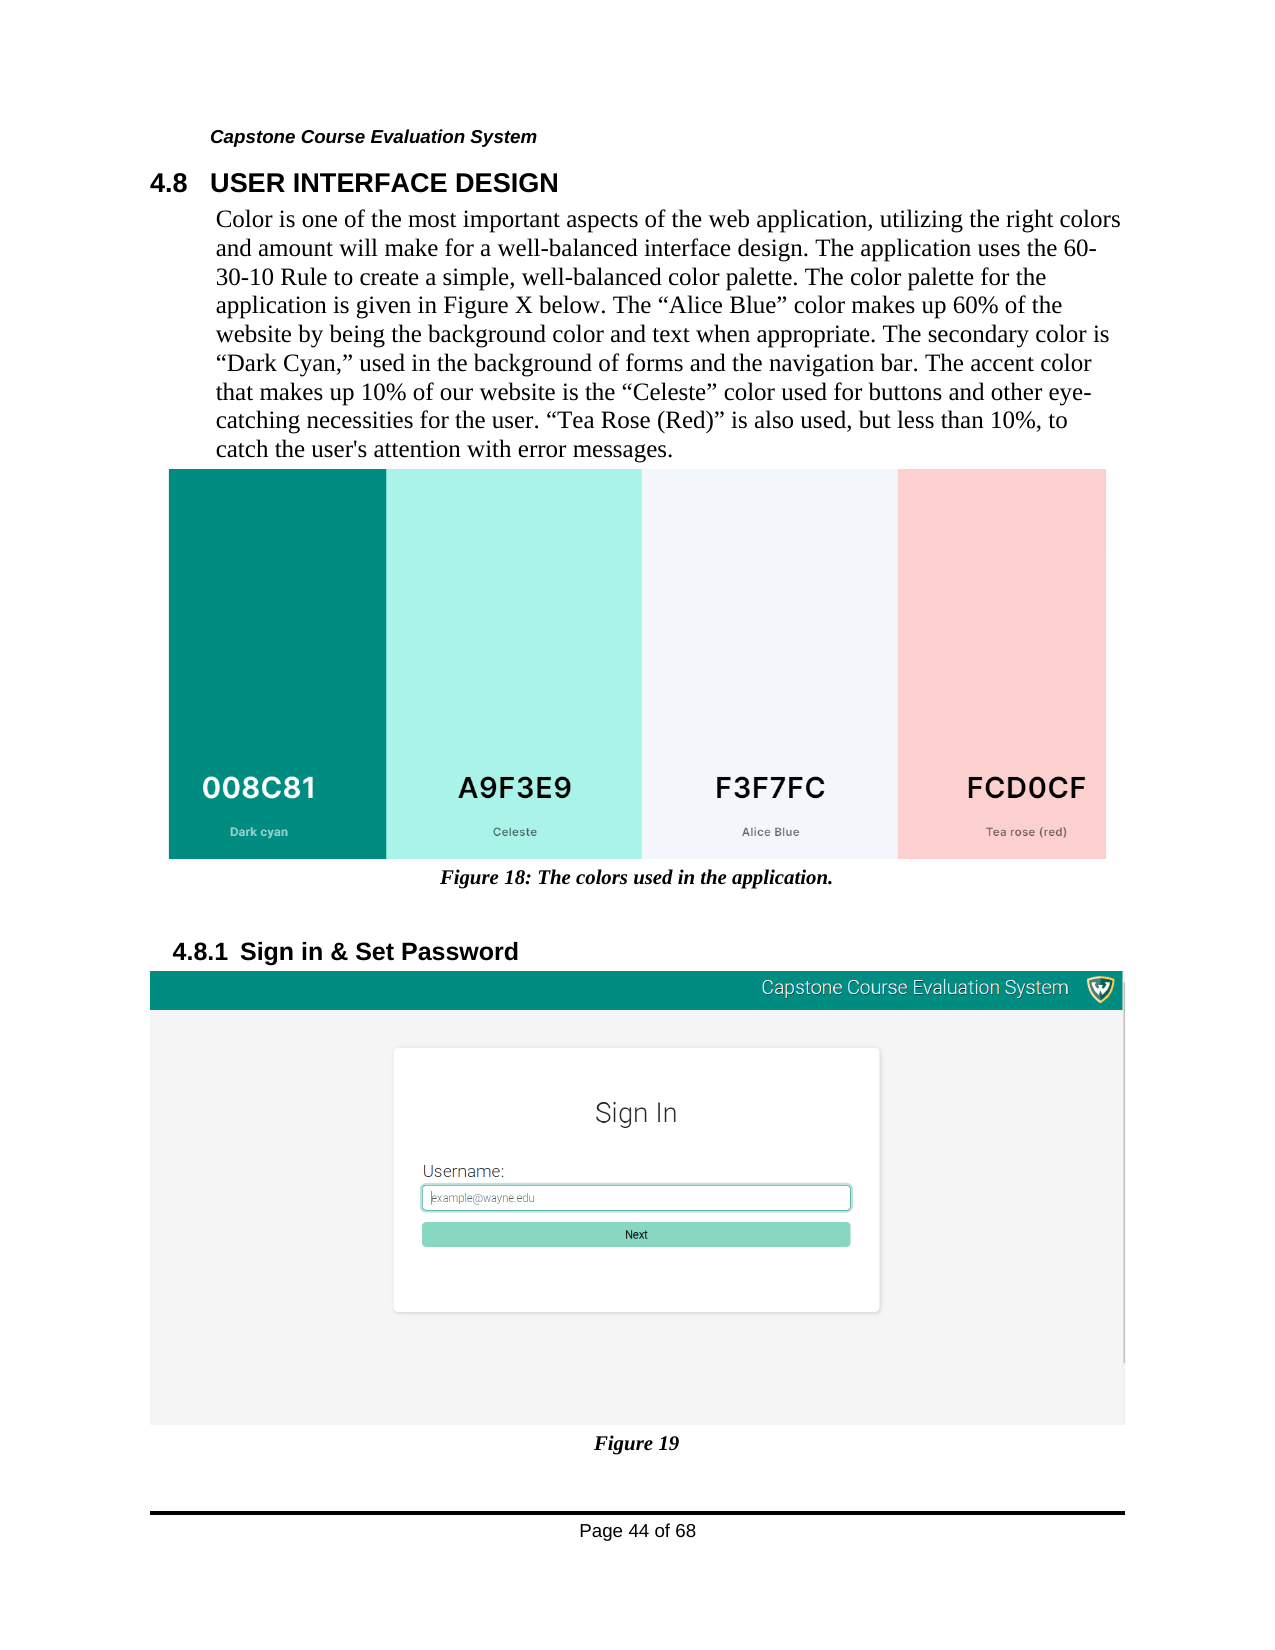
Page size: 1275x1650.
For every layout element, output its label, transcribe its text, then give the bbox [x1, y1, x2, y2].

subtitle Sign in & Set Password [172, 937, 1125, 966]
text Figure 18: The colors used in the application. [150, 865, 1125, 889]
picture [168, 469, 1107, 859]
picture [150, 971, 1125, 1425]
text Figure 19 [150, 1431, 1125, 1455]
subtitle User Interface Design [150, 167, 1125, 198]
text Color is one of the most important aspects of the web application, utilizing the right colors and amount will make for a well-balanced interface design. The application uses the 60-30-10 Rule to create a simple, well-balanced color palette. The color palette for the application is given in Figure X below. The “Alice Blue” color makes up 60% of the website by being the background color and text when appropriate. The secondary color is “Dark Cyan,” used in the background of forms and the navigation bar. The accent color that makes up 10% of our website is the “Celeste” color used for buttons and other eye-catching necessities for the user. “Tea Rose (Red)” is also used, but less than 10%, to catch the user's attention with error messages. [216, 204, 1125, 463]
